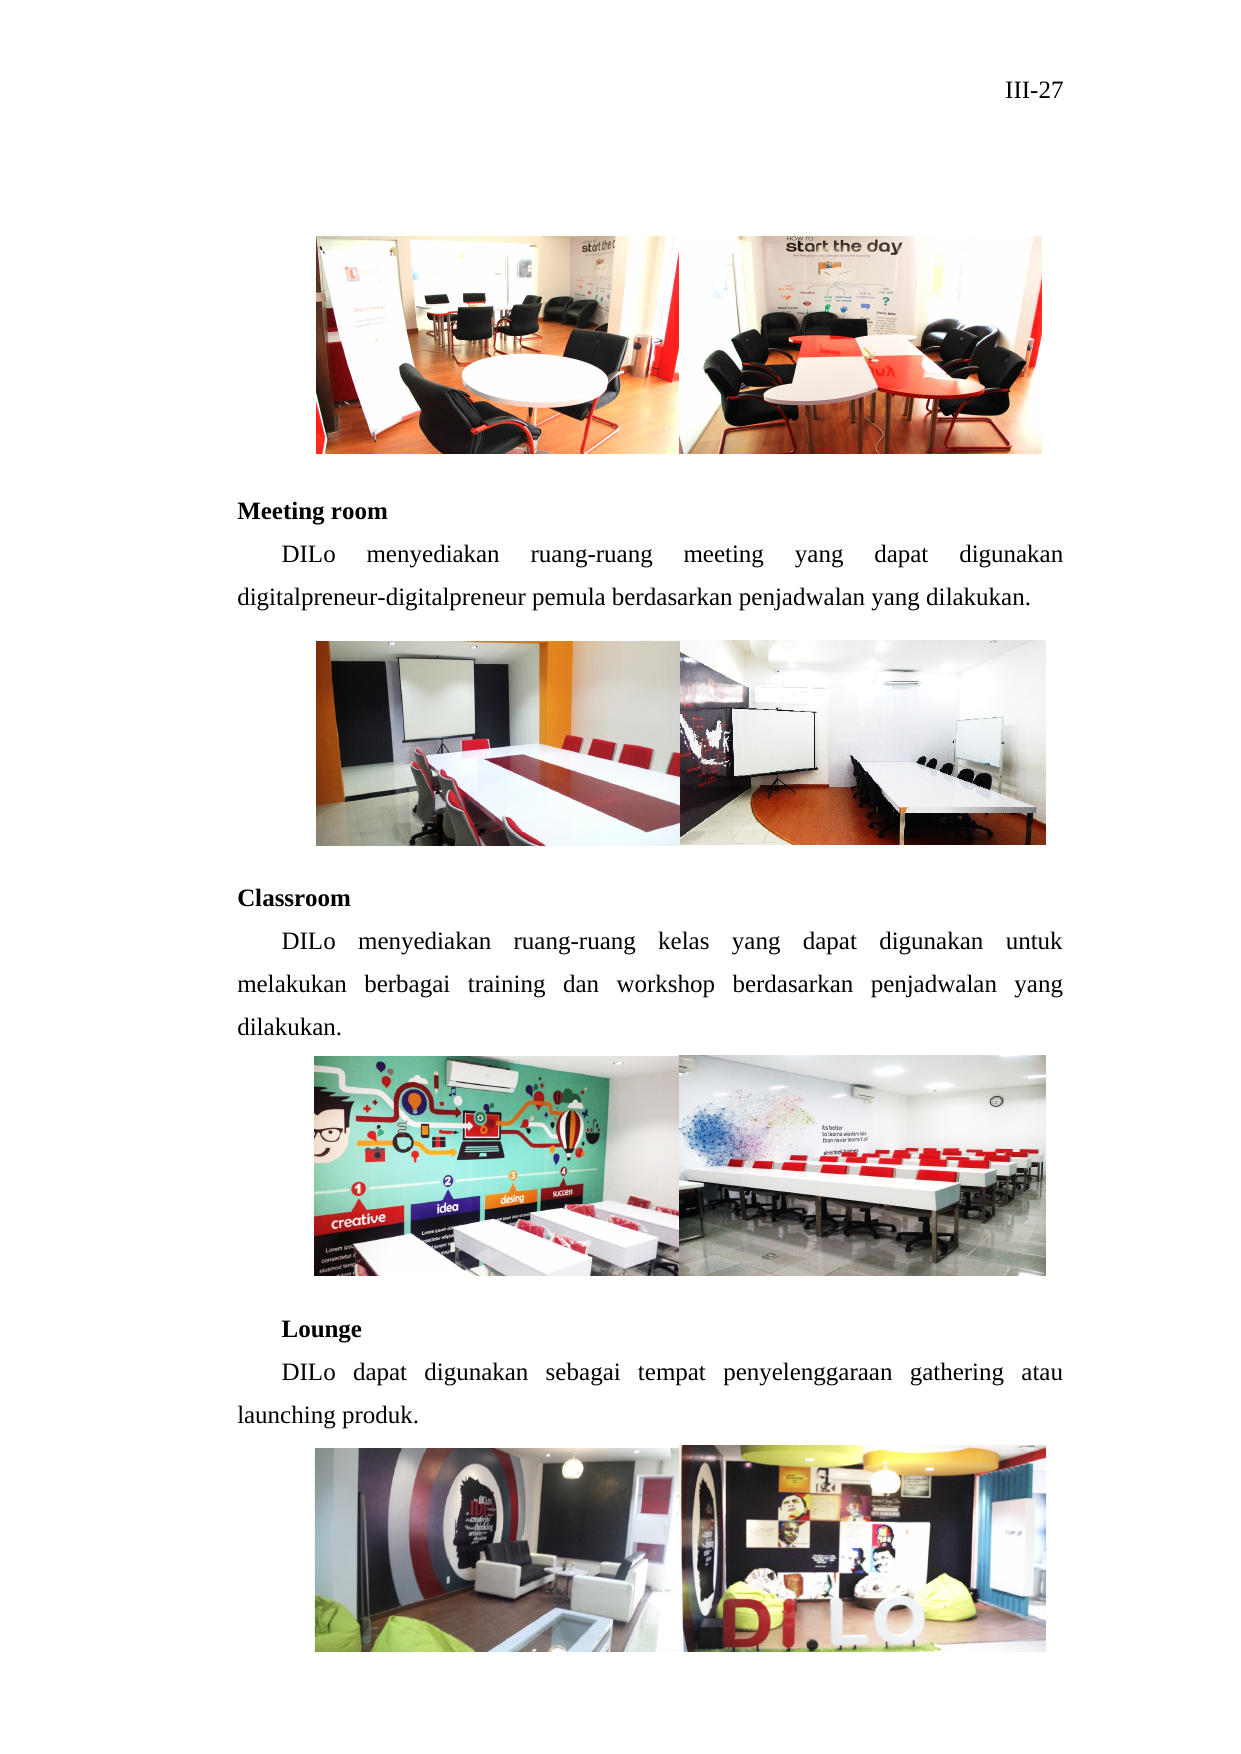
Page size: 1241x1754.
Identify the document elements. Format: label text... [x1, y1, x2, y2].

text DILo dapat digunakan sebagai tempat penyelenggaraan gathering atau launching produk. [237, 1357, 1063, 1429]
text Classroom [237, 883, 1063, 912]
text DILo menyediakan ruang-ruang kelas yang dapat digunakan untuk melakukan berbagai training dan workshop berdasarkan penjadwalan yang dilakukan. [237, 926, 1063, 1041]
text Lounge [237, 1314, 1063, 1343]
picture [316, 640, 1046, 846]
text DILo menyediakan ruang-ruang meeting yang dapat digunakan digitalpreneur-digitalpreneur pemula berdasarkan penjadwalan yang dilakukan. [237, 539, 1063, 611]
picture [314, 1055, 1046, 1276]
picture [316, 236, 1042, 454]
text Meeting room [237, 496, 1063, 524]
picture [314, 1445, 1046, 1652]
